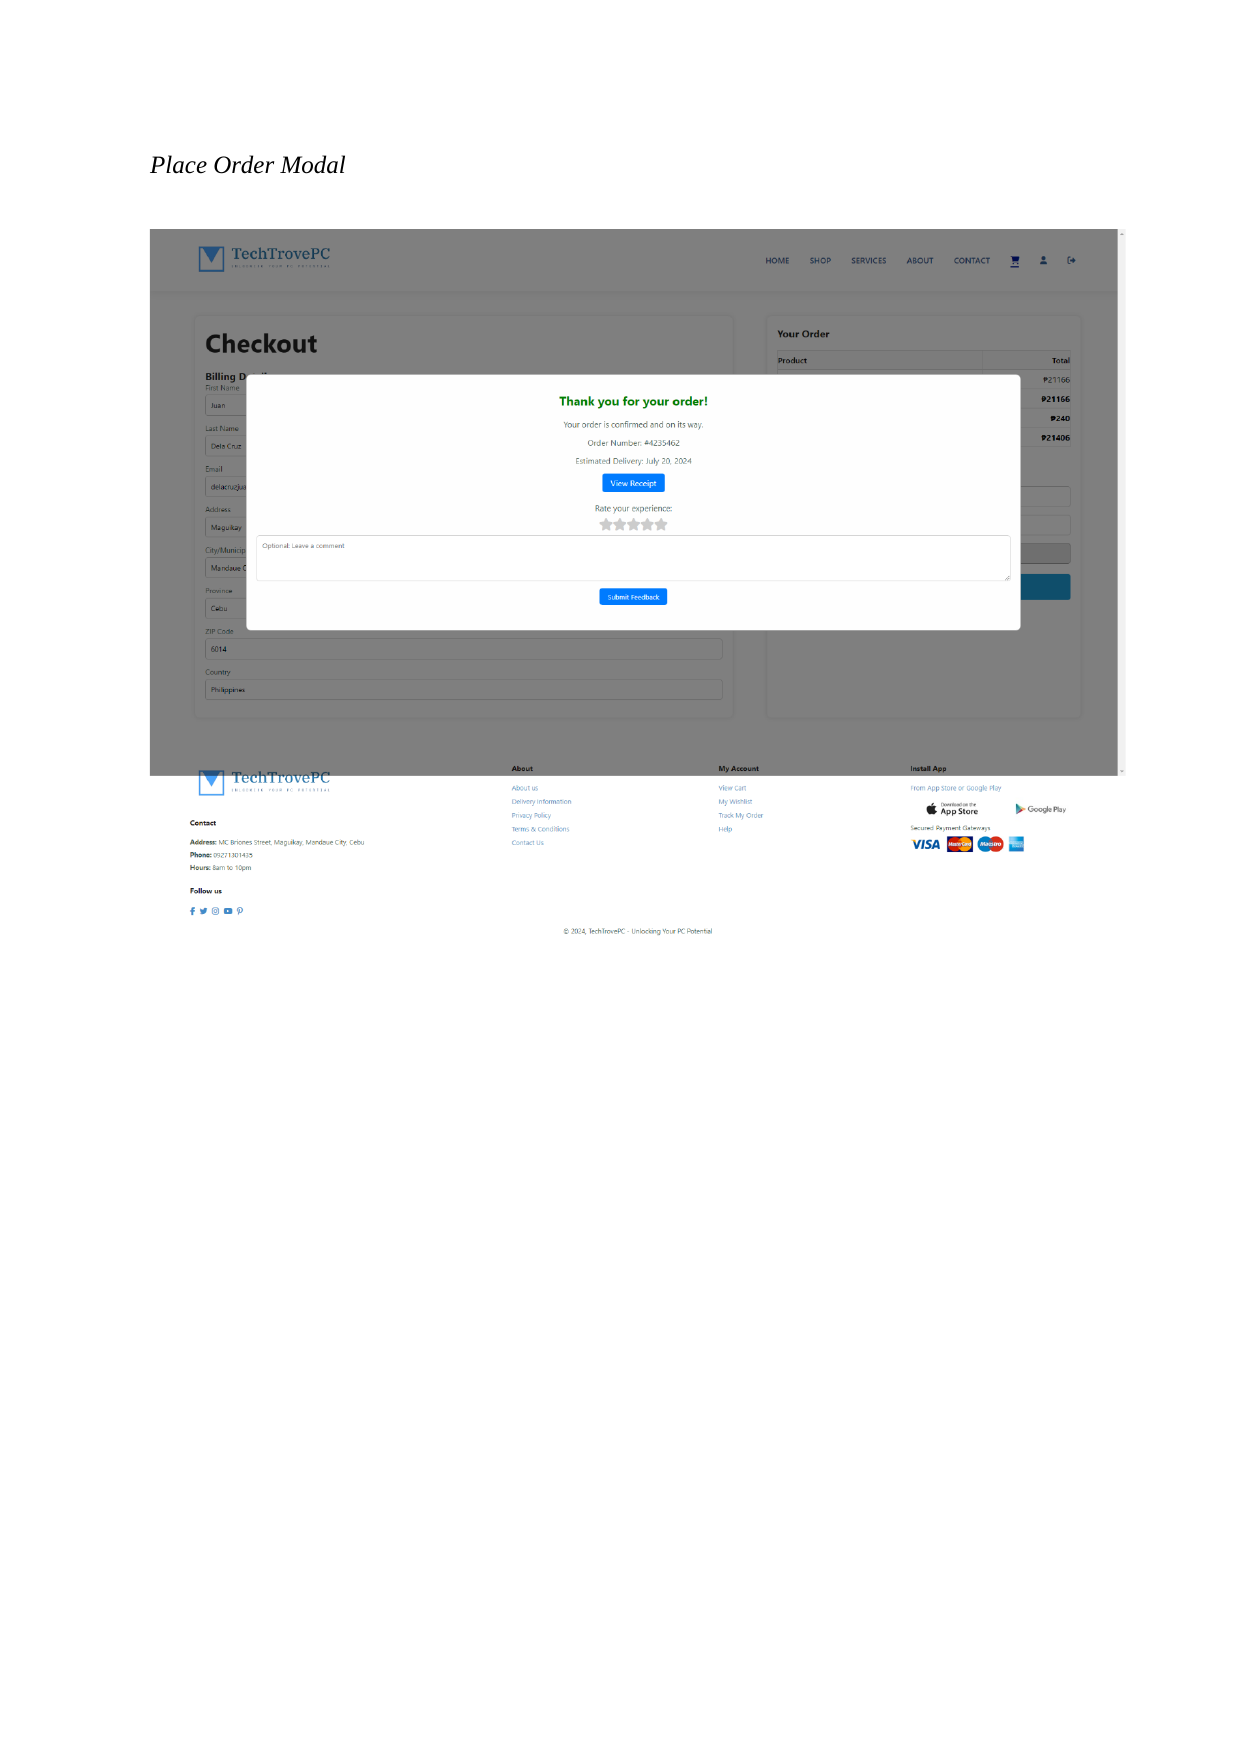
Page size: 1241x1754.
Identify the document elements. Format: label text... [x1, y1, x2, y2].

text Place Order Modal [150, 150, 1090, 179]
picture [149, 229, 1126, 959]
